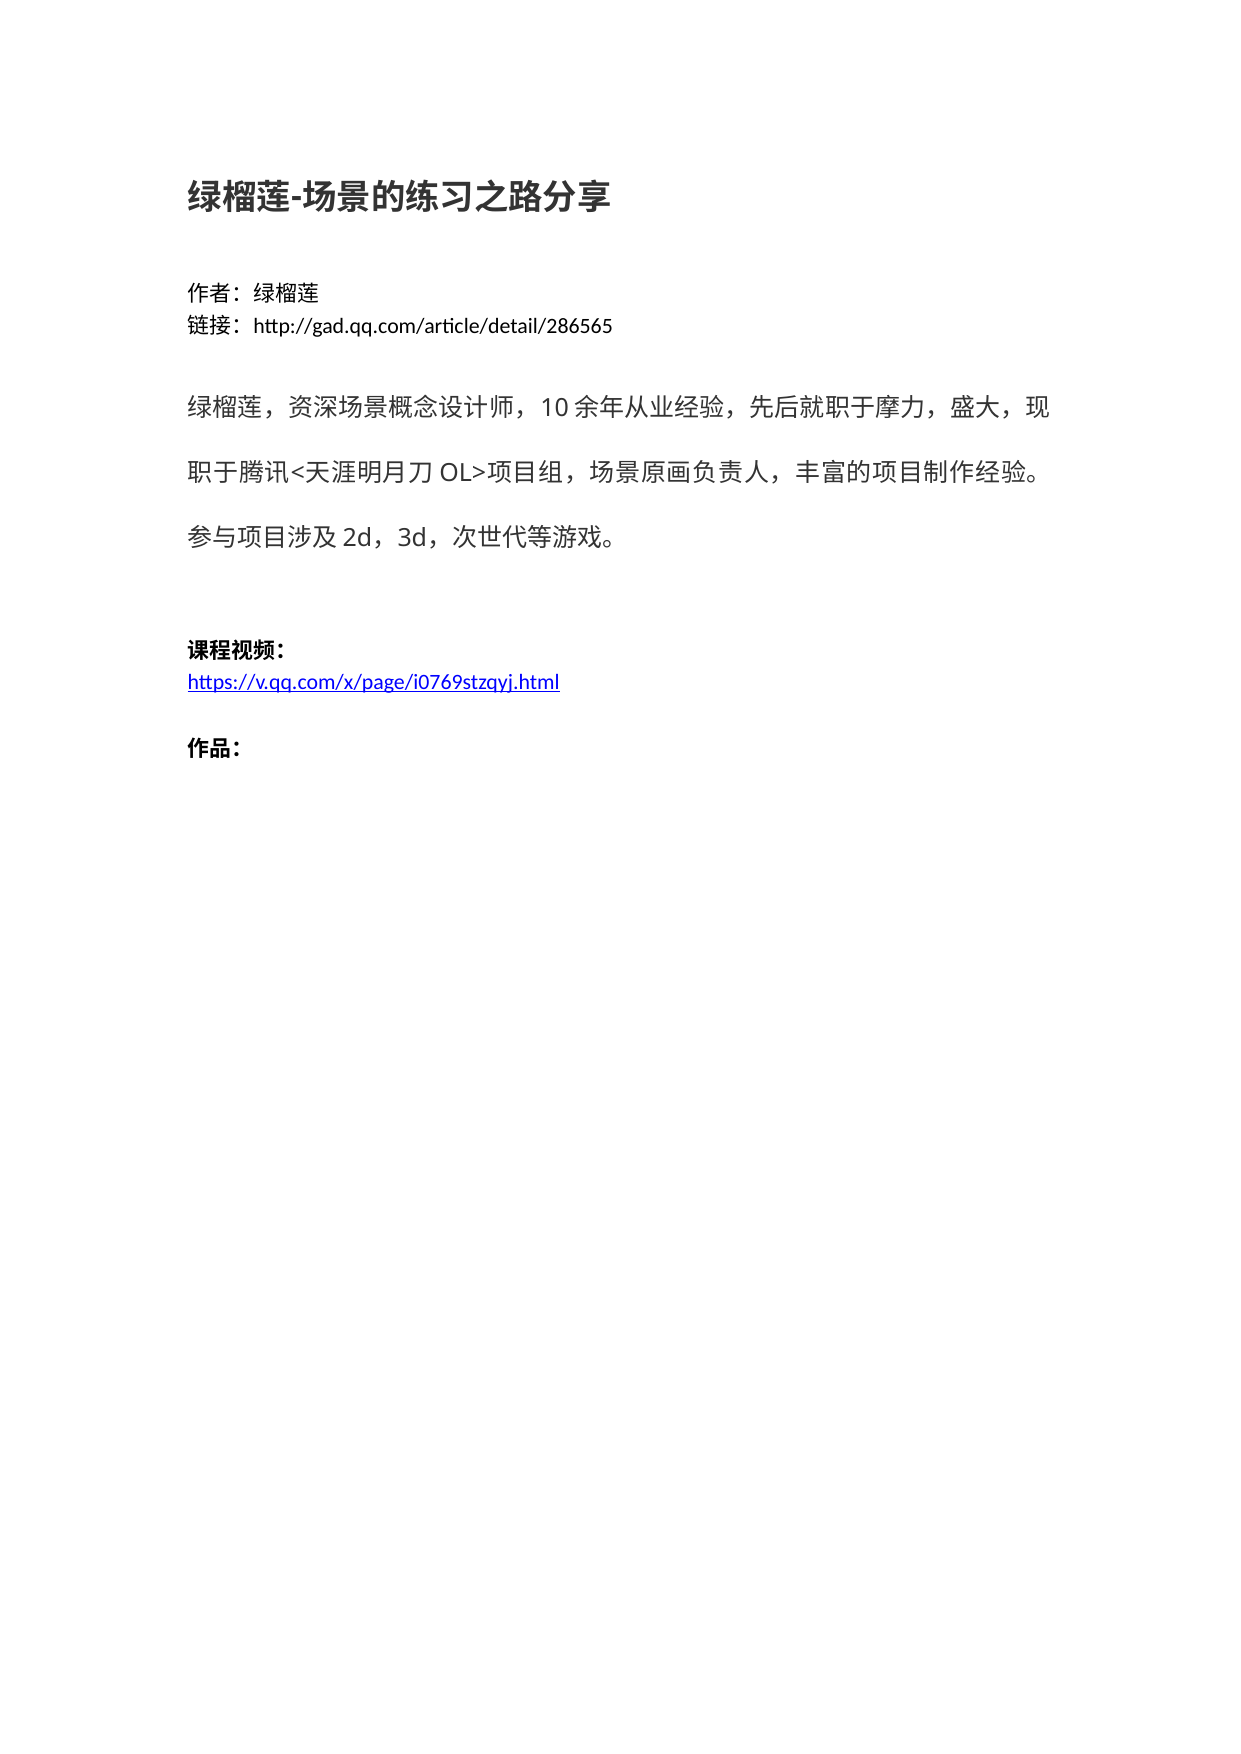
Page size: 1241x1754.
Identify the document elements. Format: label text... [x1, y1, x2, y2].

text 作品： [187, 730, 1053, 763]
subtitle 绿榴莲-场景的练习之路分享 [187, 162, 1053, 227]
text https://v.qq.com/x/page/i0769stzqyj.html [187, 665, 1053, 698]
text 绿榴莲，资深场景概念设计师，10余年从业经验，先后就职于摩力，盛大，现职于腾讯<天涯明月刀OL>项目组，场景原画负责人，丰富的项目制作经验。参与项目涉及2d，3d，次世代等游戏。 [187, 373, 1053, 568]
text 课程视频： [187, 633, 1053, 665]
text 作者：绿榴莲 [187, 275, 1053, 308]
text 链接：http://gad.qq.com/article/detail/286565 [187, 308, 1053, 340]
